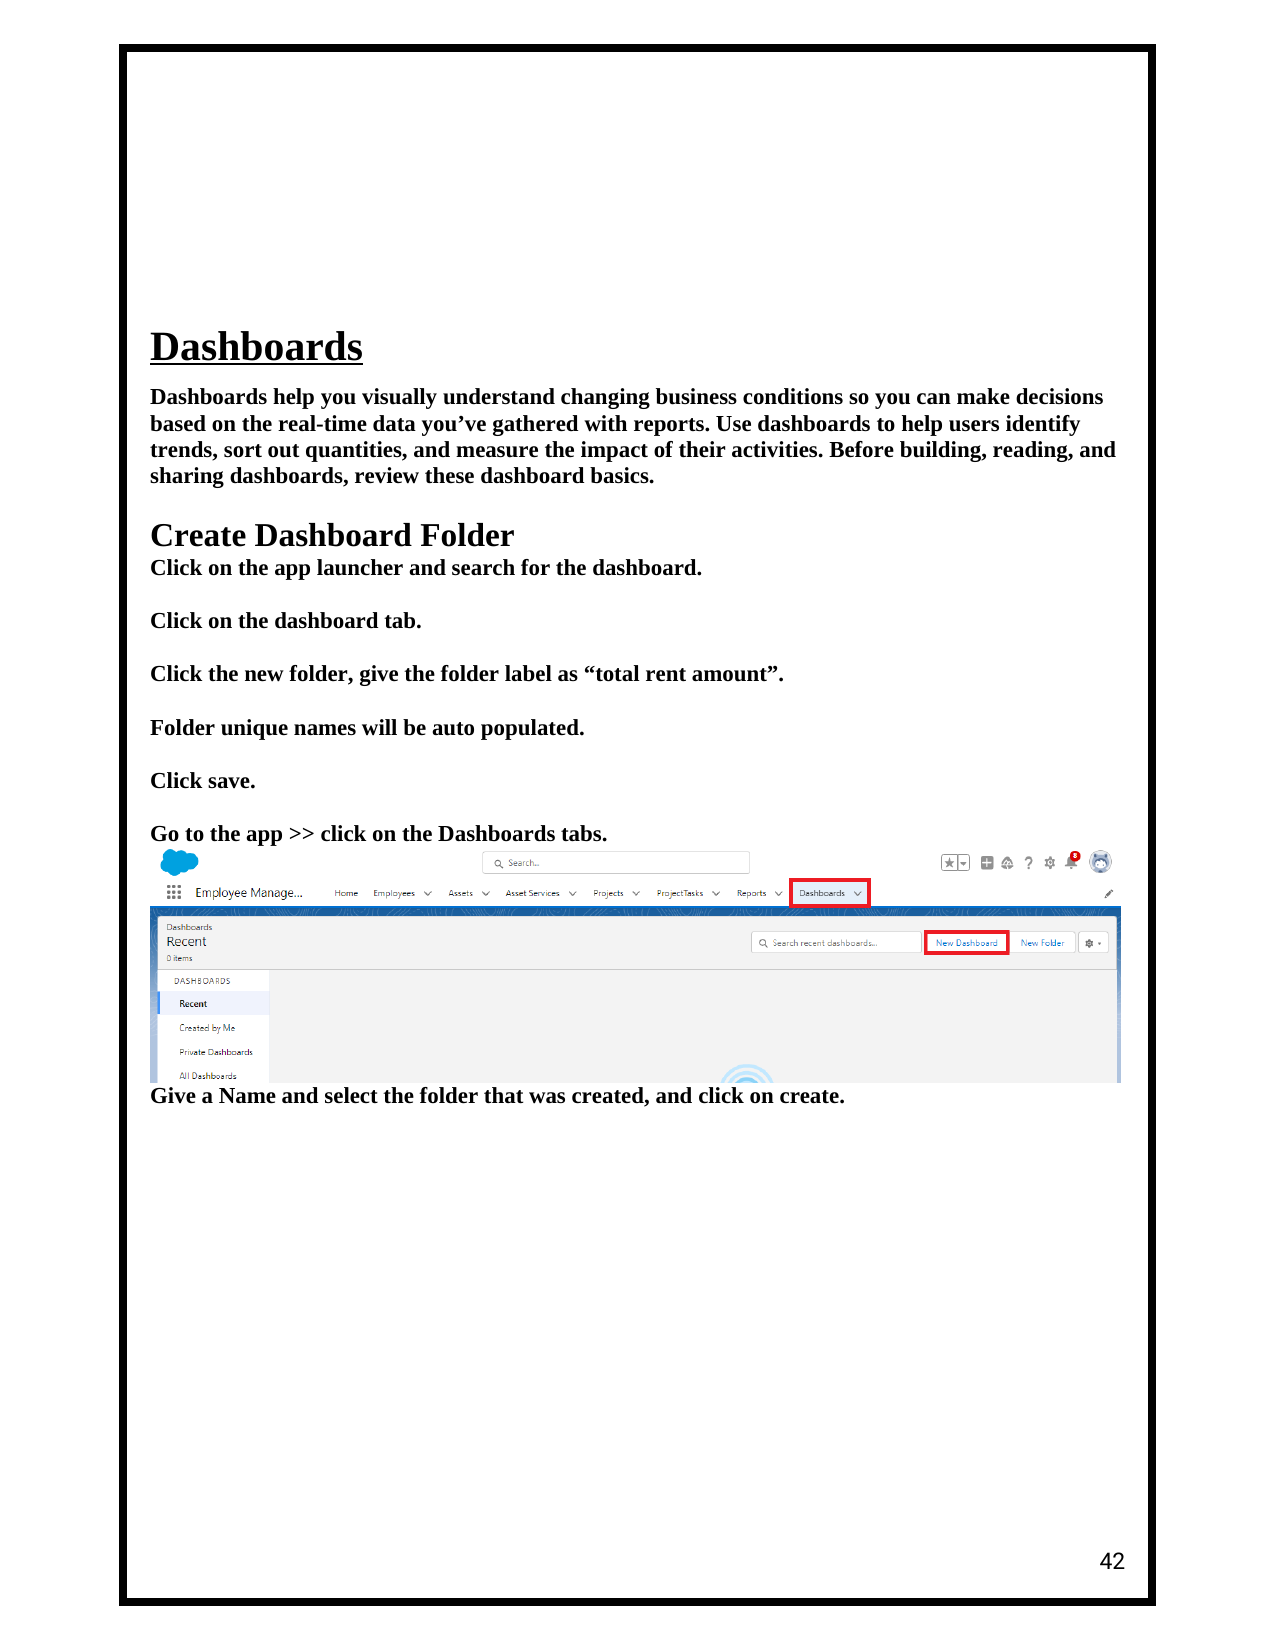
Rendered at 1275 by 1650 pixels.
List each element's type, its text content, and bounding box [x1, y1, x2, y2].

text Click save. [150, 767, 1125, 793]
text Dashboards help you visually understand changing business conditions so you can make decisions based on the real-time data you’ve gathered with reports. Use dashboards to help users identify trends, sort out quantities, and measure the impact of their activities. Before building, reading, and sharing dashboards, review these dashboard basics. [150, 383, 1125, 489]
text Click the new folder, give the folder label as “total rent amount”. [150, 660, 1125, 687]
text Go to the app >> click on the Dashboards tabs. [150, 820, 1125, 846]
subtitle Dashboards [150, 337, 1125, 367]
text Create Dashboard Folder [150, 516, 1125, 554]
picture [150, 846, 1125, 1083]
text Folder unique names will be auto populated. [150, 714, 1125, 740]
text Click on the app launcher and search for the dashboard. [150, 554, 1125, 580]
text Click on the dashboard tab. [150, 607, 1125, 633]
text Give a Name and select the folder that was created, and click on create. [150, 1083, 1125, 1109]
